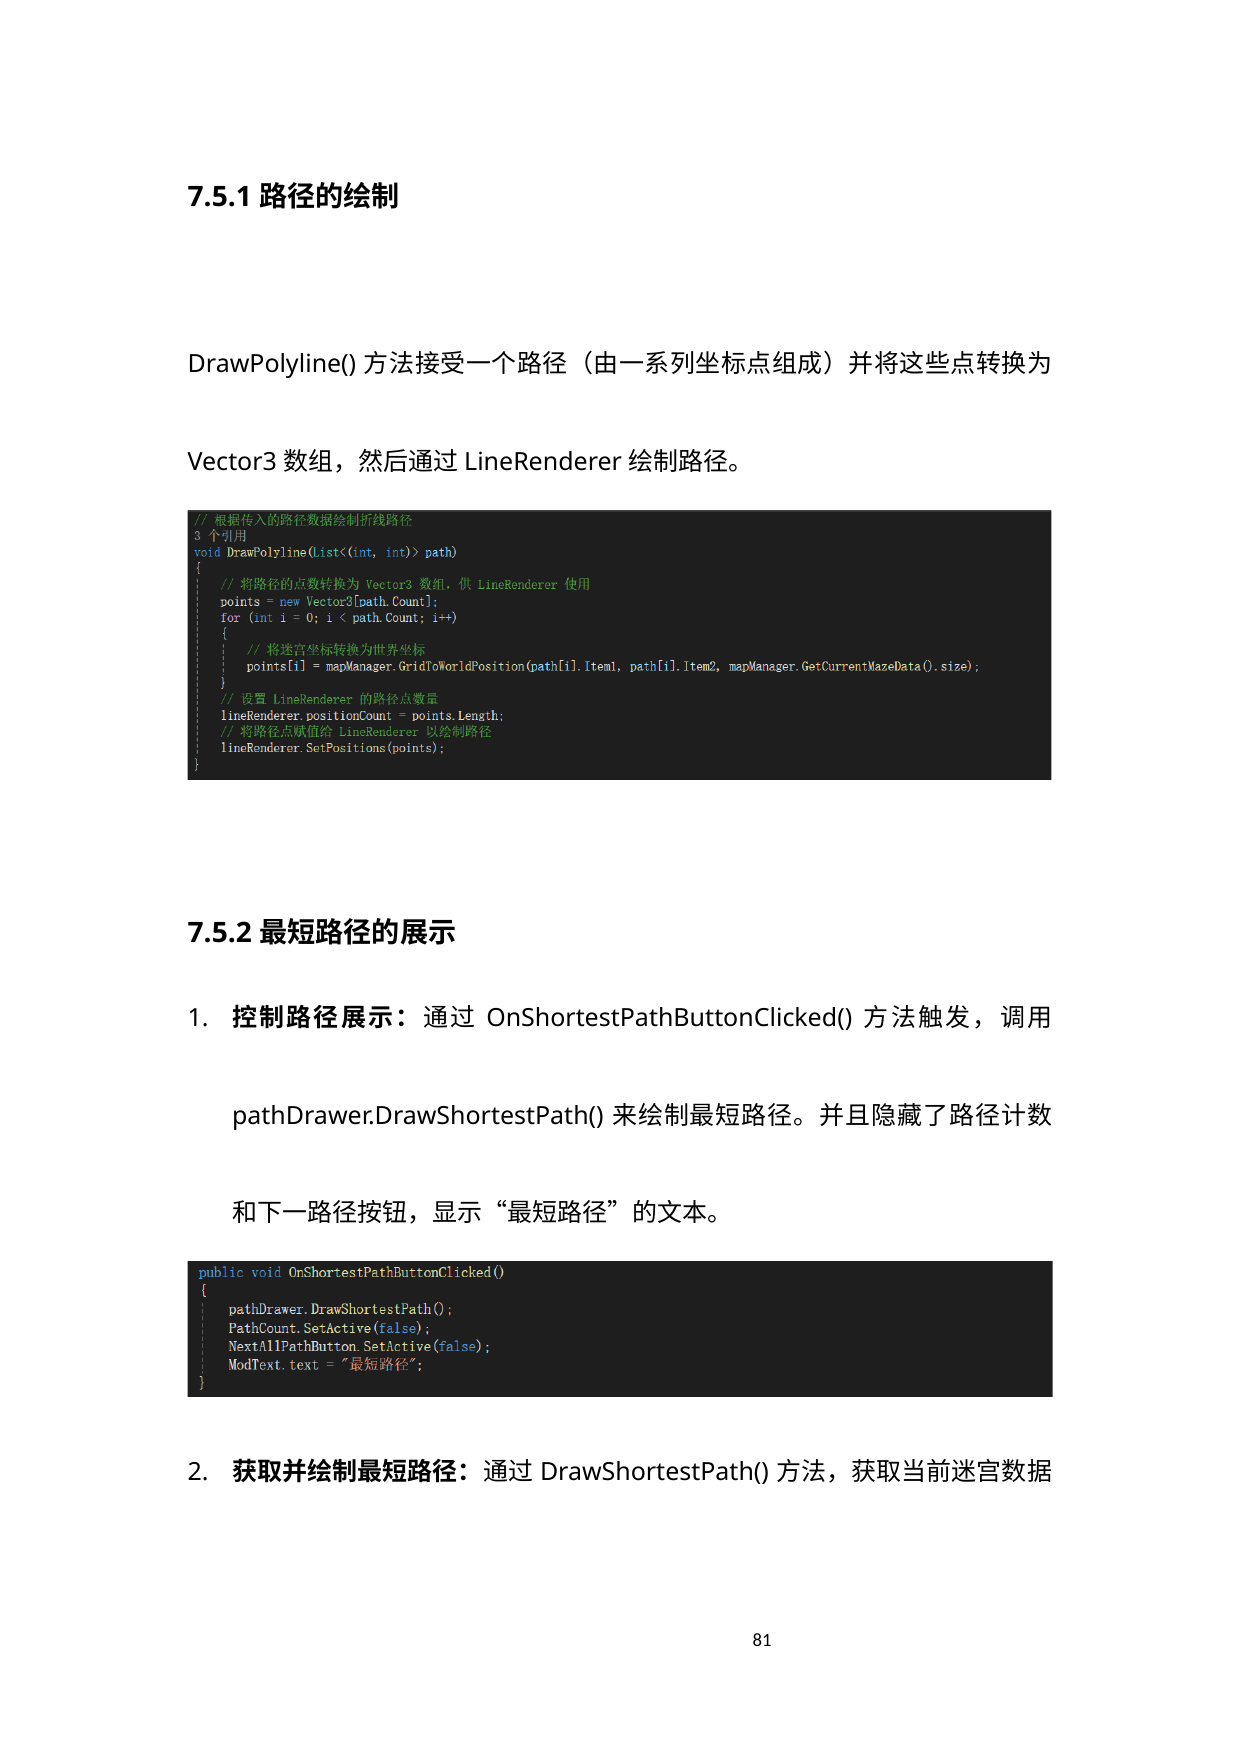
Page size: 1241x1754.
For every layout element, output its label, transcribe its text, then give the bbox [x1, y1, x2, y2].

text 7.5.1 路径的绘制 [187, 162, 1053, 227]
text 7.5.2 最短路径的展示 [187, 898, 1053, 963]
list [187, 1437, 1053, 1502]
text DrawPolyline() 方法接受一个路径（由一系列坐标点组成）并将这些点转换为 Vector3 数组，然后通过 LineRenderer 绘制路径。 [187, 329, 1053, 492]
picture [187, 510, 1052, 780]
picture [187, 1261, 1053, 1397]
list 控制路径展示：通过 OnShortestPathButtonClicked() 方法触发，调用 pathDrawer.DrawShortestPath() 来绘制最短路径。并且隐藏了路径计数和下一路径按钮，显示“最短路径”的文本。 [187, 983, 1053, 1243]
